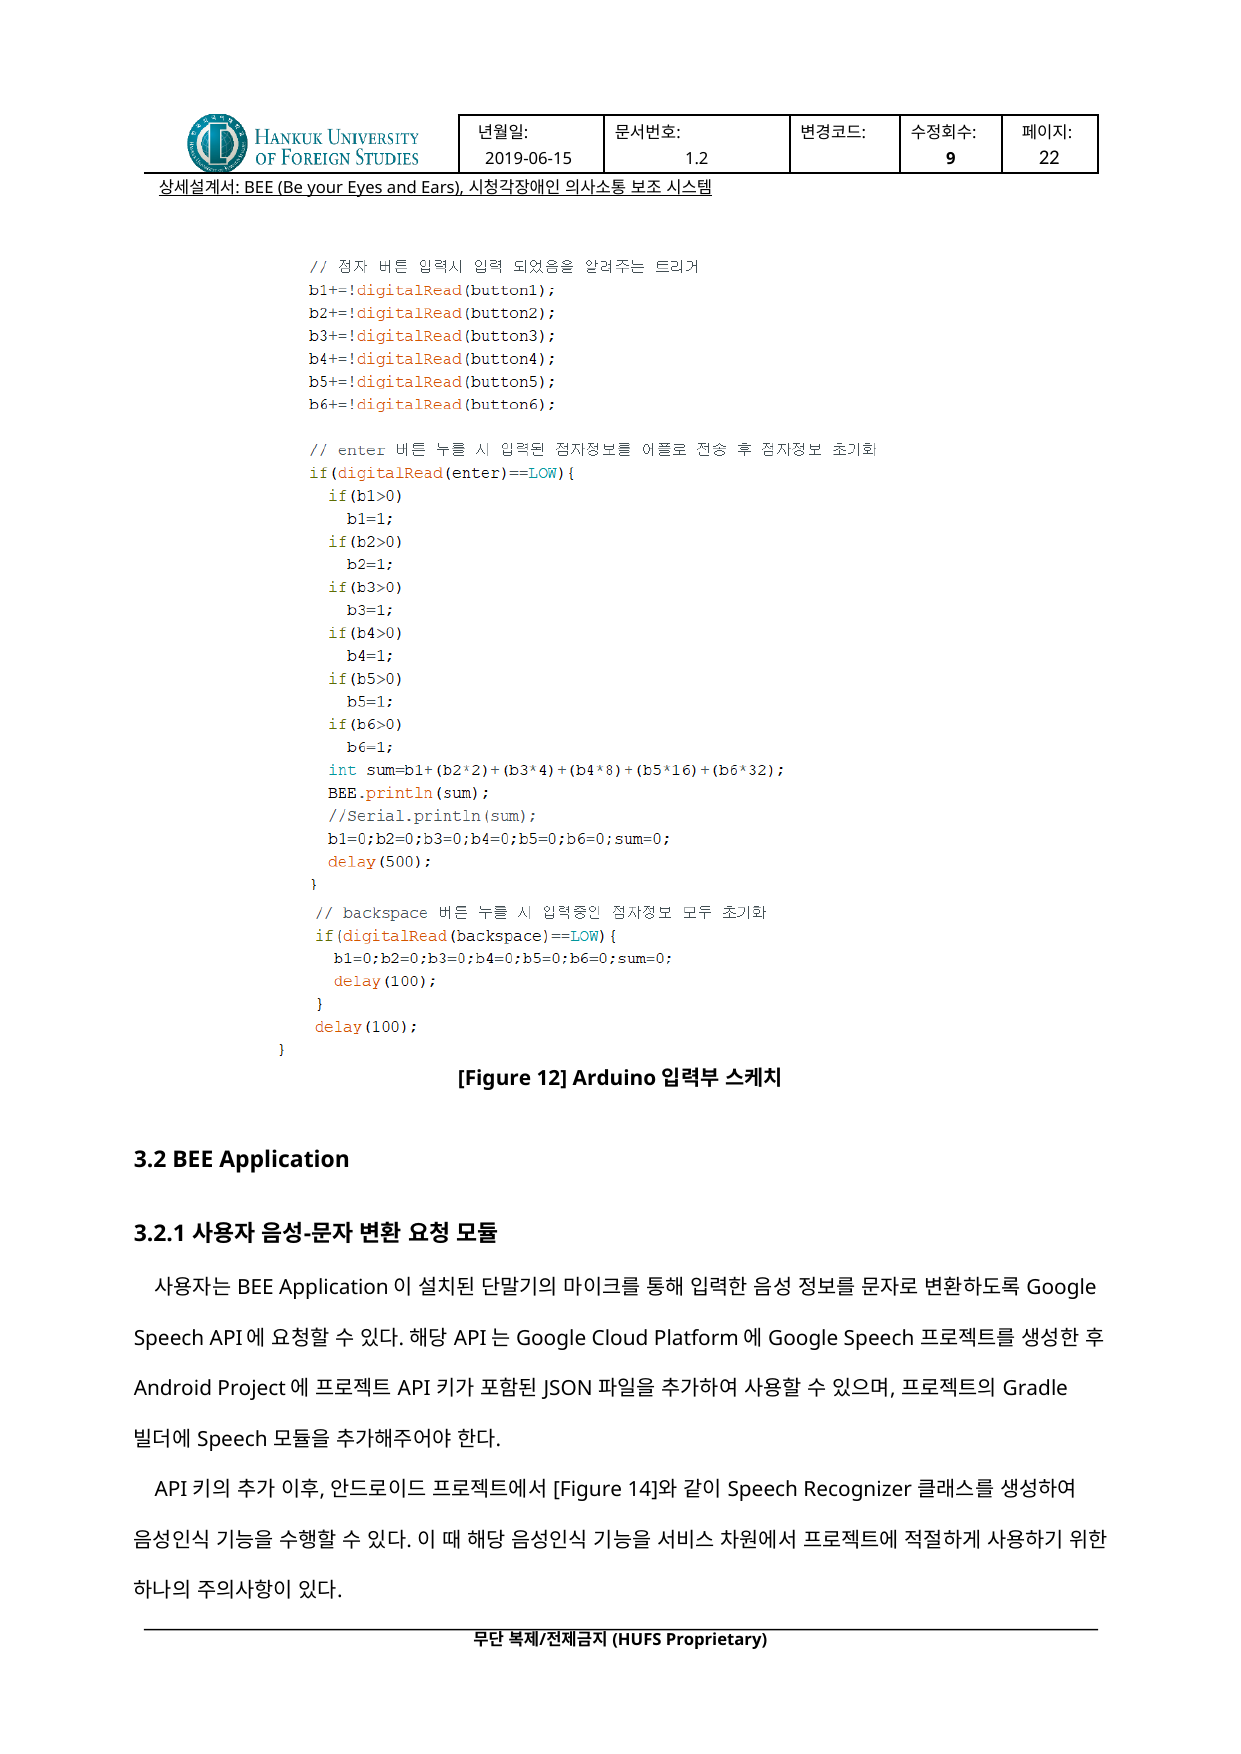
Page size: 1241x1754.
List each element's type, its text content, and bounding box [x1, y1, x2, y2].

subtitle 3.2.1 사용자 음성-문자 변환 요청 모듈 [133, 1215, 1107, 1248]
picture [187, 114, 419, 172]
text [Figure 12] Arduino 입력부 스케치 [133, 224, 1107, 1092]
text 사용자는 BEE Application이 설치된 단말기의 마이크를 통해 입력한 음성 정보를 문자로 변환하도록 Google Speech API에 요청할 수 있다. 해당 API는 Google Cloud Platform에 Google Speech 프로젝트를 생성한 후 Android Project에 프로젝트 API 키가 포함된 JSON 파일을 추가하여 사용할 수 있으며, 프로젝트의 Gradle 빌더에 Speech 모듈을 추가해주어야 한다. [133, 1254, 1119, 1456]
subtitle 3.2 BEE Application [133, 1142, 1107, 1174]
text API 키의 추가 이후, 안드로이드 프로젝트에서 [Figure 14]와 같이 Speech Recognizer 클래스를 생성하여 음성인식 기능을 수행할 수 있다. 이 때 해당 음성인식 기능을 서비스 차원에서 프로젝트에 적절하게 사용하기 위한 하나의 주의사항이 있다. [133, 1456, 1119, 1608]
